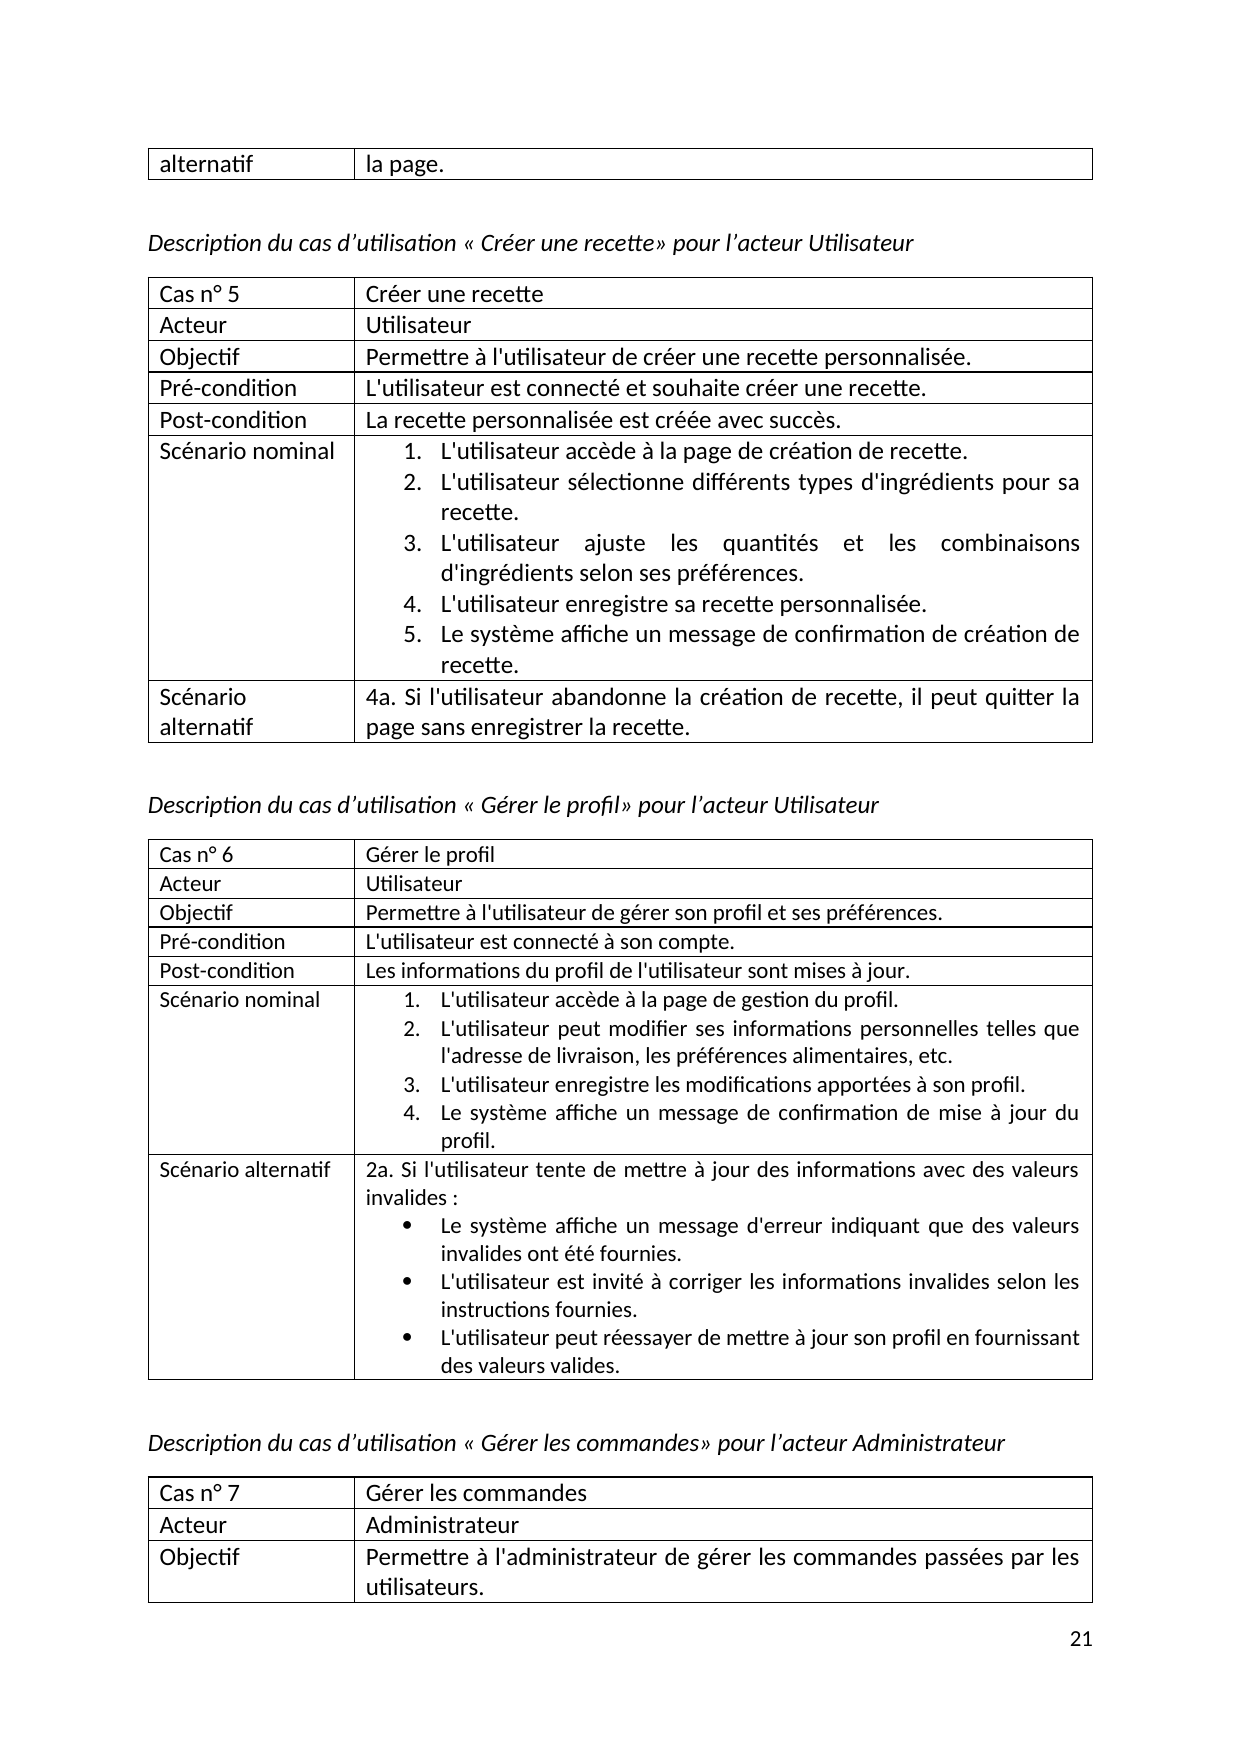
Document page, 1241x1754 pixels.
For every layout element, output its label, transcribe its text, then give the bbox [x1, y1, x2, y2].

table_cell Utilisateur [355, 309, 1092, 340]
text Description du cas d’utilisation « Gérer les commandes» pour l’acteur Administrateur [148, 1427, 1093, 1457]
table_cell Scénario alternatif [149, 1155, 354, 1379]
table_header Cas n° 5 [149, 278, 354, 308]
table_cell Permettre à l'utilisateur de créer une recette personnalisée. [355, 341, 1092, 371]
table_cell Les informations du profil de l'utilisateur sont mises à jour. [355, 957, 1092, 984]
table_cell Scénario nominal [149, 436, 354, 680]
table_cell L'utilisateur est connecté à son compte. [355, 928, 1092, 956]
table_header Gérer les commandes [355, 1478, 1092, 1508]
table_cell L'utilisateur est connecté et souhaite créer une recette. [355, 373, 1092, 403]
table_cell Acteur [149, 1509, 354, 1539]
table_cell Objectif [149, 341, 354, 371]
table_cell Pré-condition [149, 928, 354, 956]
table_cell Post-condition [149, 404, 354, 434]
table_cell L'utilisateur accède à la page de création de recette. L'utilisateur sélectionne différents types d'ingrédients pour sa recette. L'utilisateur ajuste les quantités et les combinaisons d'ingrédients selon ses préférences. L'utilisateur enregistre sa recette personnalisée. Le système affiche un message de confirmation de création de recette. [355, 436, 1092, 680]
table_cell La recette personnalisée est créée avec succès. [355, 404, 1092, 434]
table_cell 4a. Si l'utilisateur abandonne la création de recette, il peut quitter la page sans enregistrer la recette. [355, 681, 1092, 742]
table_cell Acteur [149, 309, 354, 340]
table_cell Permettre à l'utilisateur de gérer son profil et ses préférences. [355, 899, 1092, 926]
table_cell Pré-condition [149, 373, 354, 403]
table_header Cas n° 7 [149, 1478, 354, 1508]
table_cell Post-condition [149, 957, 354, 984]
table_cell Objectif [149, 899, 354, 926]
table_cell Utilisateur [355, 869, 1092, 897]
table_cell Scénario nominal [149, 986, 354, 1154]
table_header Créer une recette [355, 278, 1092, 308]
text Description du cas d’utilisation « Créer une recette» pour l’acteur Utilisateur [148, 227, 1093, 258]
table_cell Permettre à l'administrateur de gérer les commandes passées par les utilisateurs. [355, 1541, 1092, 1602]
table_cell Acteur [149, 869, 354, 897]
table_header Cas n° 6 [149, 840, 354, 868]
table_cell Administrateur [355, 1509, 1092, 1539]
table_header Gérer le profil [355, 840, 1092, 868]
table_cell Scénario alternatif [149, 149, 354, 179]
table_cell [355, 149, 1092, 179]
table_cell Objectif [149, 1541, 354, 1602]
text Description du cas d’utilisation « Gérer le profil» pour l’acteur Utilisateur [148, 790, 1093, 820]
table_cell Scénario alternatif [149, 681, 354, 742]
table_cell L'utilisateur accède à la page de gestion du profil. L'utilisateur peut modifier ses informations personnelles telles que l'adresse de livraison, les préférences alimentaires, etc. L'utilisateur enregistre les modifications apportées à son profil. Le système affiche un message de confirmation de mise à jour du profil. [355, 986, 1092, 1154]
table_cell 2a. Si l'utilisateur tente de mettre à jour des informations avec des valeurs invalides : Le système affiche un message d'erreur indiquant que des valeurs invalides ont été fournies. L'utilisateur est invité à corriger les informations invalides selon les instructions fournies. L'utilisateur peut réessayer de mettre à jour son profil en fournissant des valeurs valides. [355, 1155, 1092, 1379]
